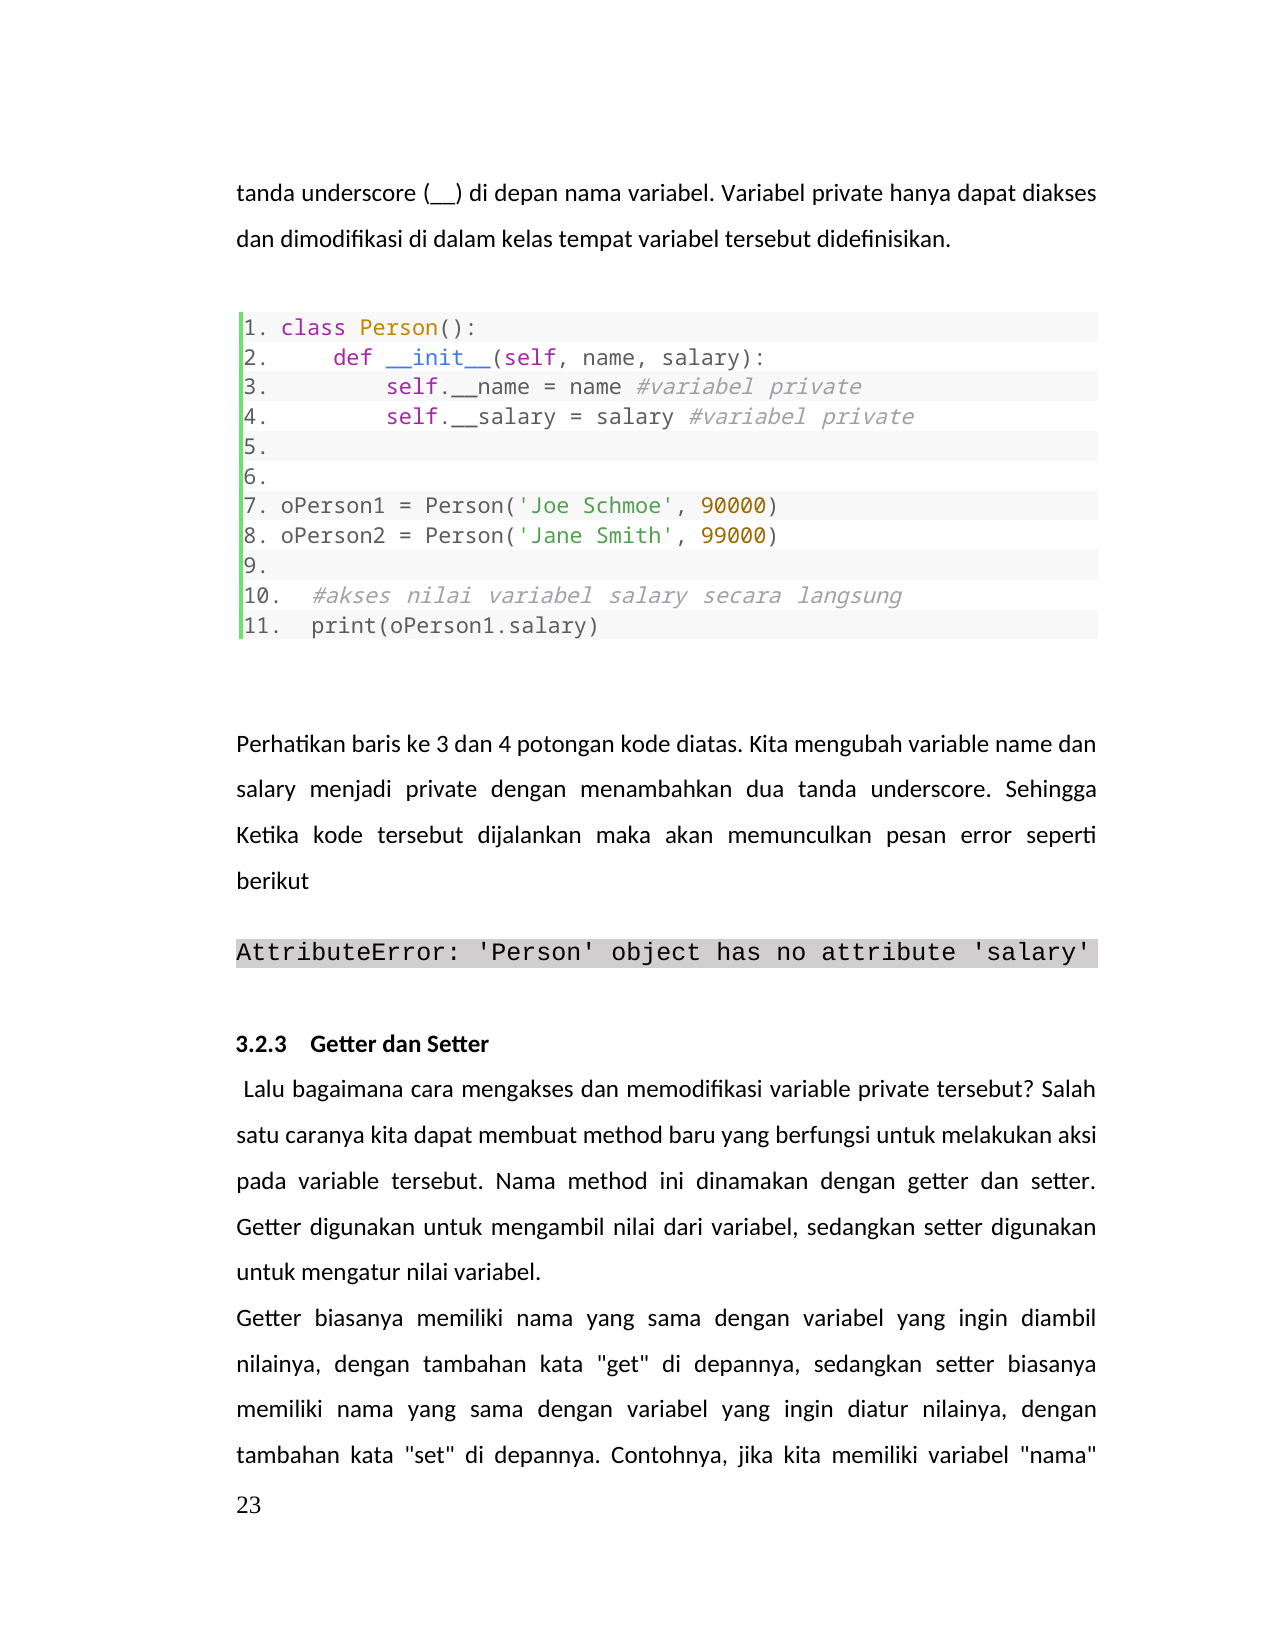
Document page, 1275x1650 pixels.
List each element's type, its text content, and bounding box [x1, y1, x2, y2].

subtitle Getter dan Setter [235, 1028, 1098, 1058]
list oPerson2 = Person('Jane Smith', 99000) [243, 520, 1098, 550]
text AttributeError: 'Person' object has no attribute 'salary' [236, 939, 1098, 968]
list self.__salary = salary #variabel private [243, 401, 1098, 431]
text Lalu bagaimana cara mengakses dan memodifikasi variable private tersebut? Salah satu caranya kita dapat membuat method baru yang berfungsi untuk melakukan aksi pada variable tersebut. Nama method ini dinamakan dengan getter dan setter. Getter digunakan untuk mengambil nilai dari variabel, sedangkan setter digunakan untuk mengatur nilai variabel. [236, 1073, 1098, 1287]
list def __init__(self, name, salary): [243, 342, 1098, 371]
list class Person(): [243, 312, 1098, 342]
list self.__name = name #variabel private [243, 371, 1098, 401]
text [236, 177, 1098, 253]
list oPerson1 = Person('Joe Schmoe', 90000) [243, 491, 1098, 520]
list print(oPerson1.salary) [243, 610, 1098, 639]
list #akses nilai variabel salary secara langsung [243, 580, 1098, 610]
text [236, 1302, 1098, 1470]
text Perhatikan baris ke 3 dan 4 potongan kode diatas. Kita mengubah variable name dan salary menjadi private dengan menambahkan dua tanda underscore. Sehingga Ketika kode tersebut dijalankan maka akan memunculkan pesan error seperti berikut [236, 728, 1098, 896]
